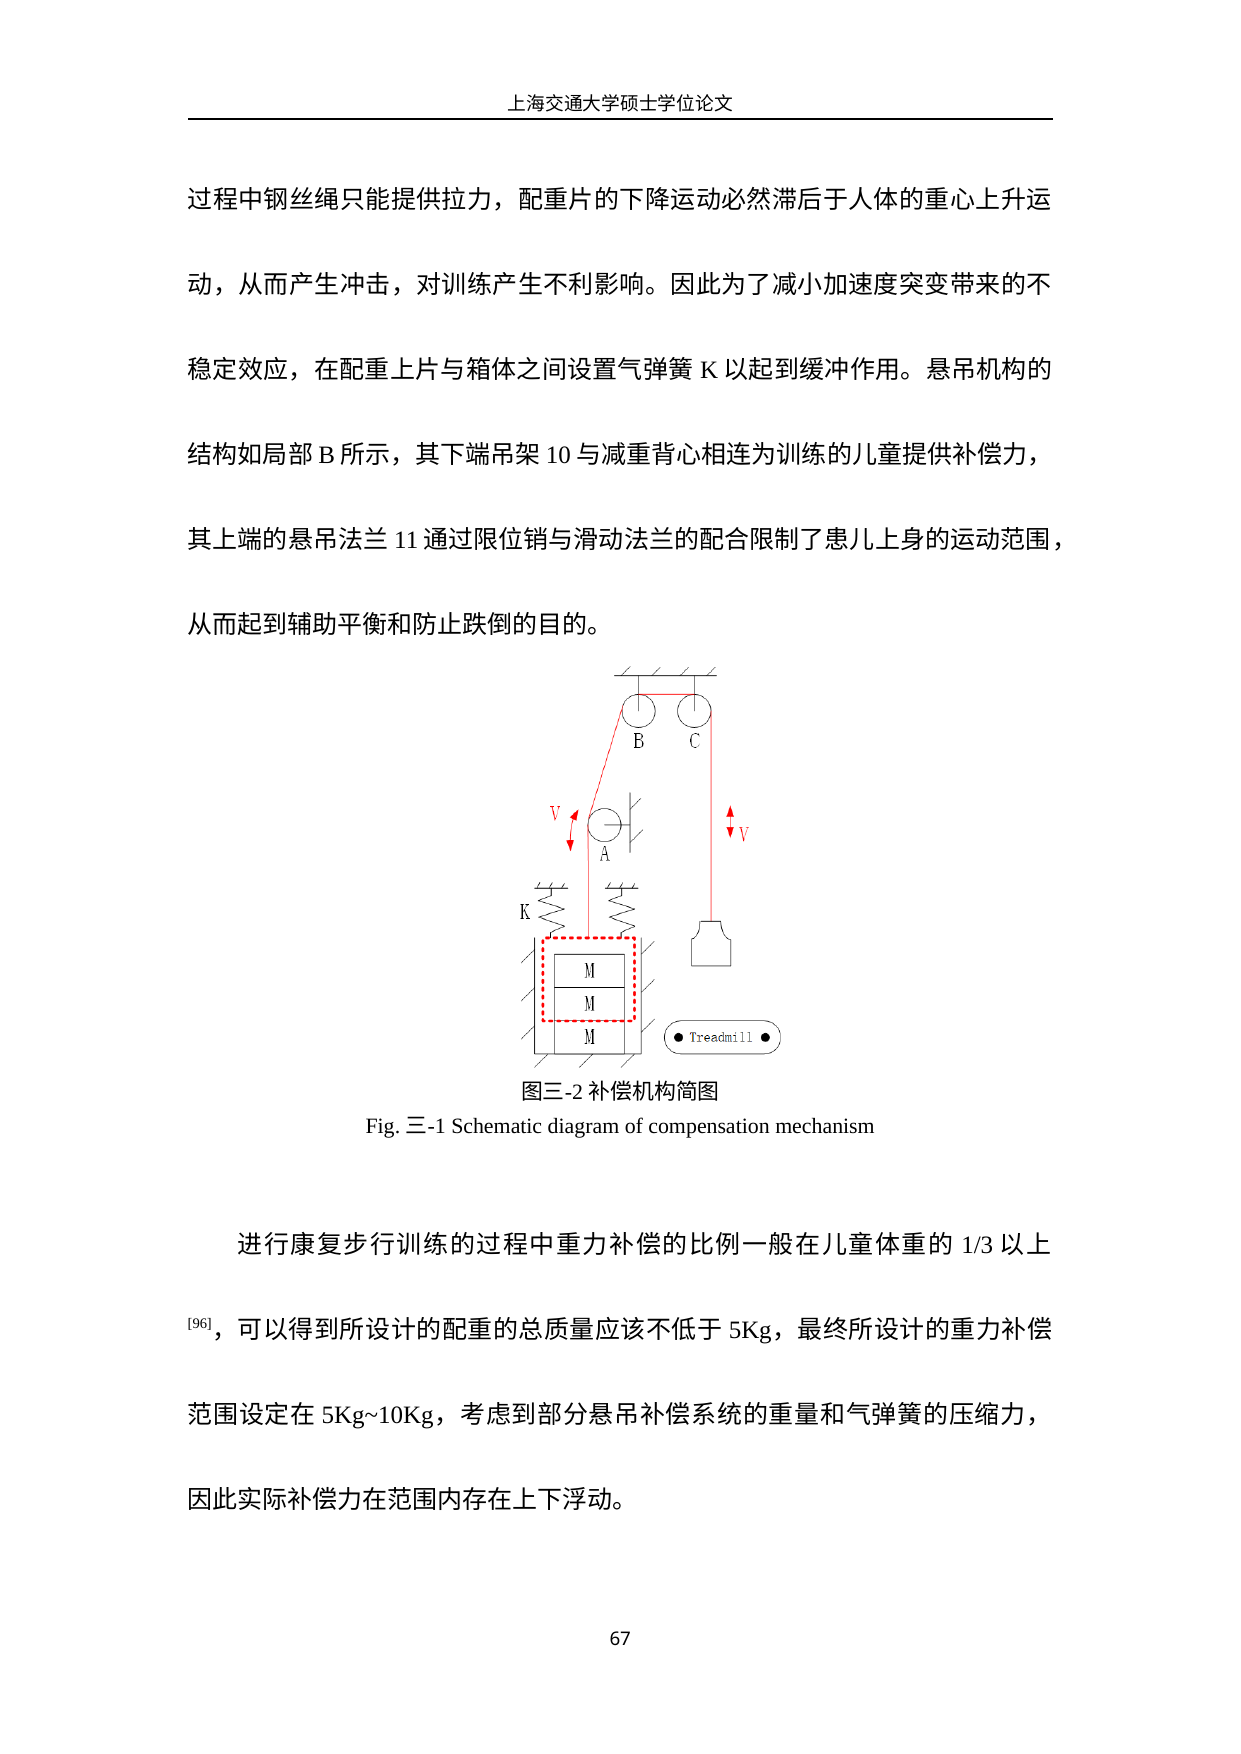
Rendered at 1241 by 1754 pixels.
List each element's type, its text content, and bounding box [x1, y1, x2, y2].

text 进行康复步行训练的过程中重力补偿的比例一般在儿童体重的1/3以上[94]，可以得到所设计的配重的总质量应该不低于5Kg，最终所设计的重力补偿范围设定在5Kg~10Kg，考虑到部分悬吊补偿系统的重量和气弹簧的压缩力，因此实际补偿力在范围内存在上下浮动。 [187, 1209, 1053, 1531]
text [187, 164, 1053, 656]
text 补偿机构简图 [187, 1073, 1053, 1107]
picture [509, 665, 781, 1068]
text Schematic diagram of compensation mechanism [187, 1107, 1053, 1141]
